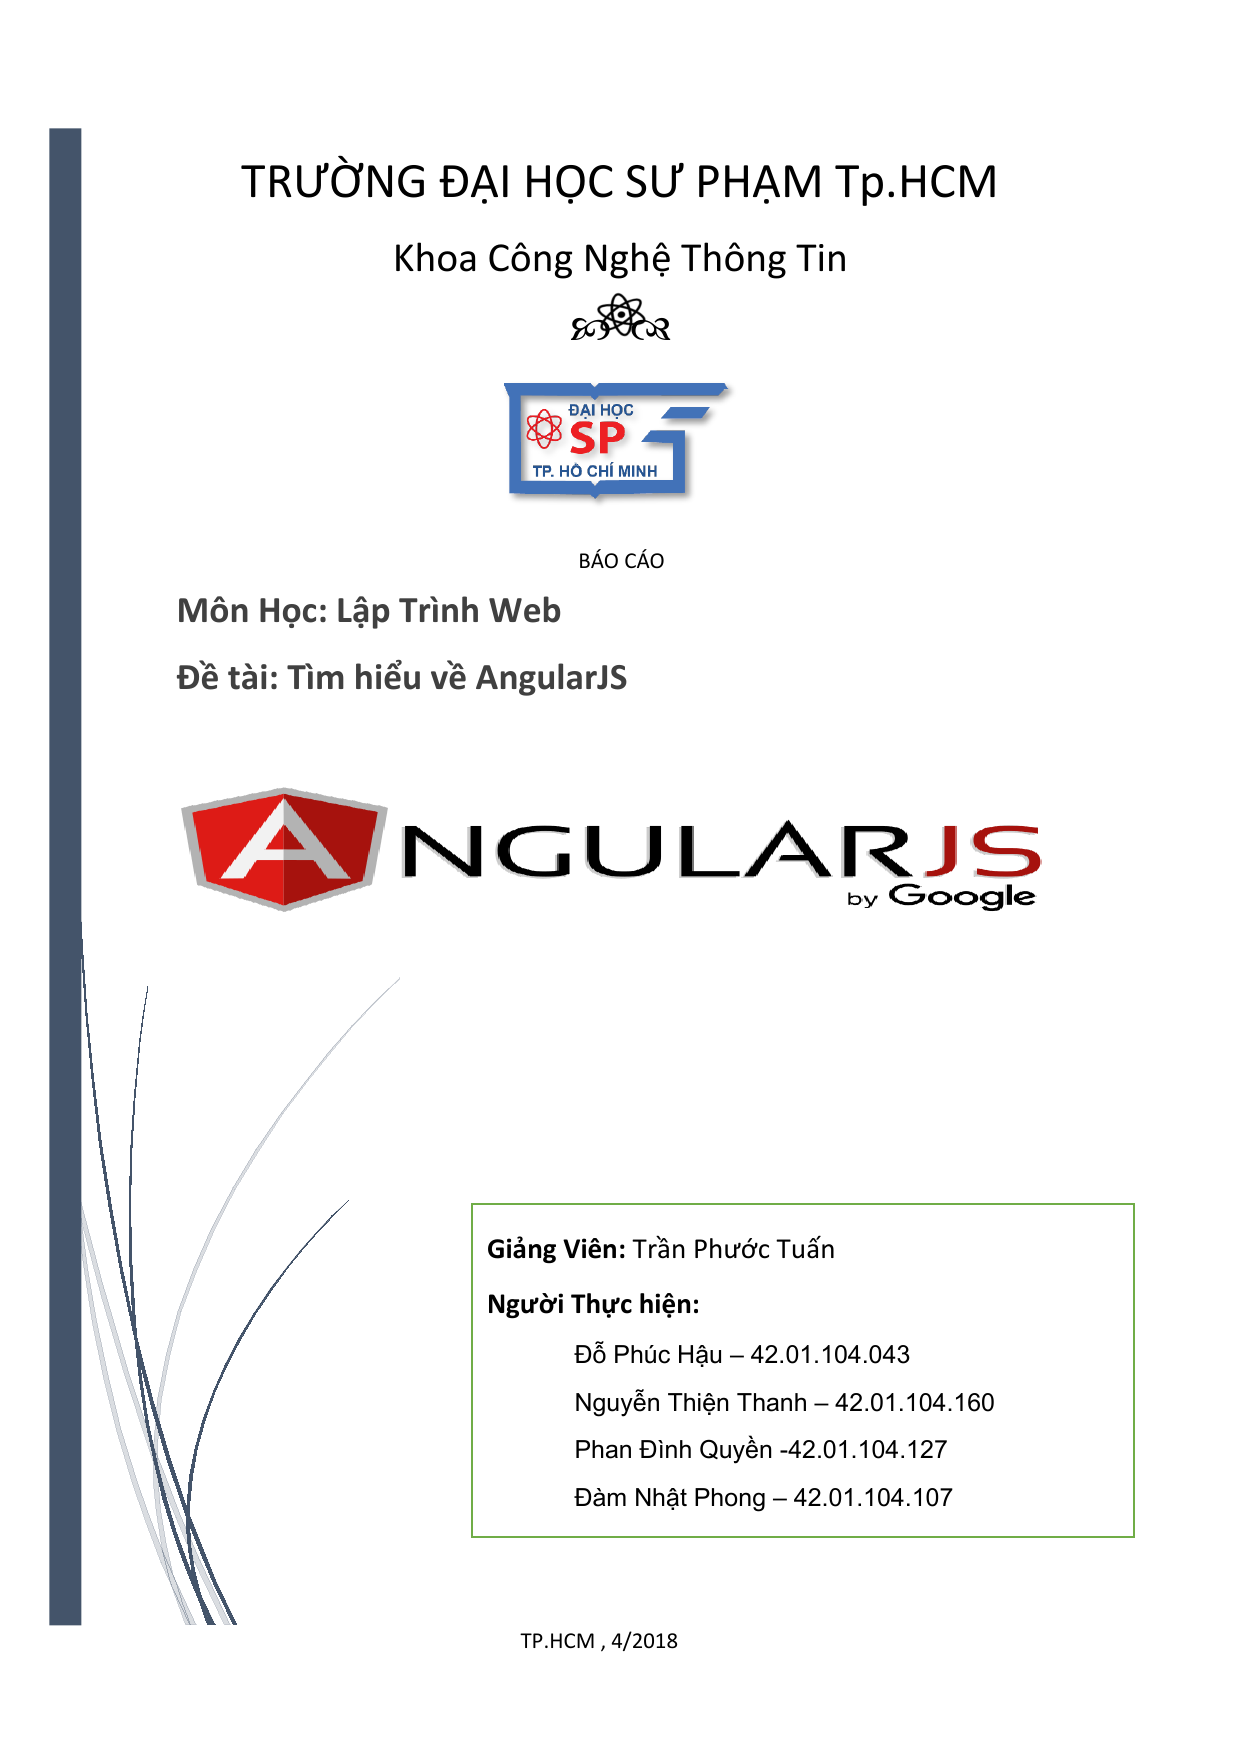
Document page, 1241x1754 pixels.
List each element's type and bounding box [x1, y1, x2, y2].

picture [587, 284, 656, 345]
picture [499, 378, 741, 512]
picture [176, 785, 1046, 915]
